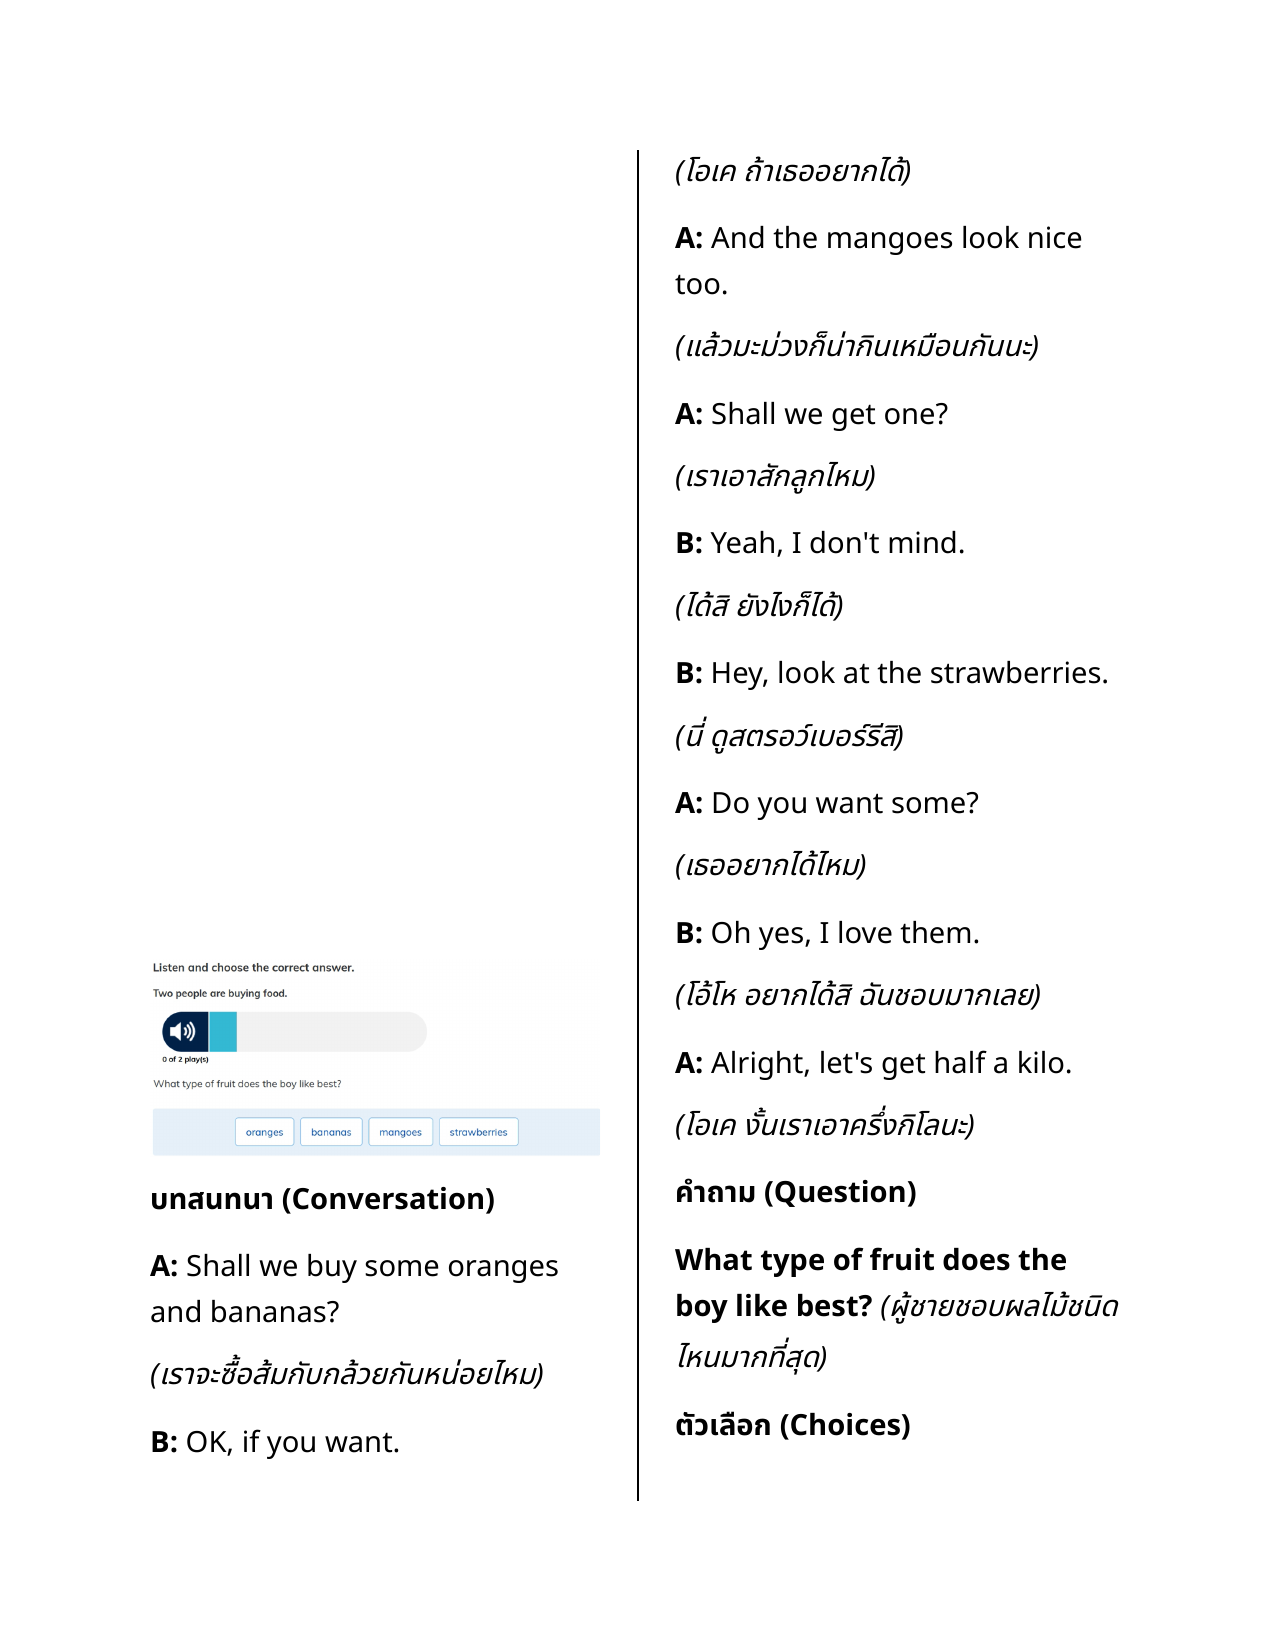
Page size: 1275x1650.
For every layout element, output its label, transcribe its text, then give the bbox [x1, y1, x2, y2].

text บทสนทนา (Conversation) [150, 1178, 600, 1222]
text A: Shall we get one? [675, 393, 1125, 433]
text B: Oh yes, I love them. [675, 912, 1125, 952]
text B: Hey, look at the strawberries. [675, 652, 1125, 692]
text ตัวเลือก (Choices) [675, 1404, 1125, 1448]
text คำถาม (Question) [675, 1172, 1125, 1216]
text B: Yeah, I don't mind. [675, 523, 1125, 562]
text B: OK, if you want. [150, 1421, 600, 1461]
text (โอเค งั้นเราเอาครึ่งกิโลนะ) [675, 1104, 1125, 1148]
text A: And the mangoes look nice too. [675, 217, 1125, 303]
text A: Alright, let's get half a kilo. [675, 1042, 1125, 1082]
text A: Shall we buy some oranges and bananas? [150, 1246, 600, 1331]
text (นี่ ดูสตรอว์เบอร์รีสิ) [675, 715, 1125, 759]
text What type of fruit does the boy like best? (ผู้ชายชอบผลไม้ชนิดไหนมากที่สุด) [675, 1239, 1125, 1381]
text (เราจะซื้อส้มกับกล้วยกันหน่อยไหม) [150, 1354, 600, 1398]
picture [150, 959, 600, 1157]
text (เธออยากได้ไหม) [675, 844, 1125, 889]
text (โอเค ถ้าเธออยากได้) [675, 150, 1125, 194]
text A: Do you want some? [675, 782, 1125, 822]
text (เราเอาสักลูกไหม) [675, 455, 1125, 499]
text (แล้วมะม่วงก็น่ากินเหมือนกันนะ) [675, 325, 1125, 370]
text (ได้สิ ยังไงก็ได้) [675, 585, 1125, 629]
text (โอ้โห อยากได้สิ ฉันชอบมากเลย) [675, 974, 1125, 1019]
